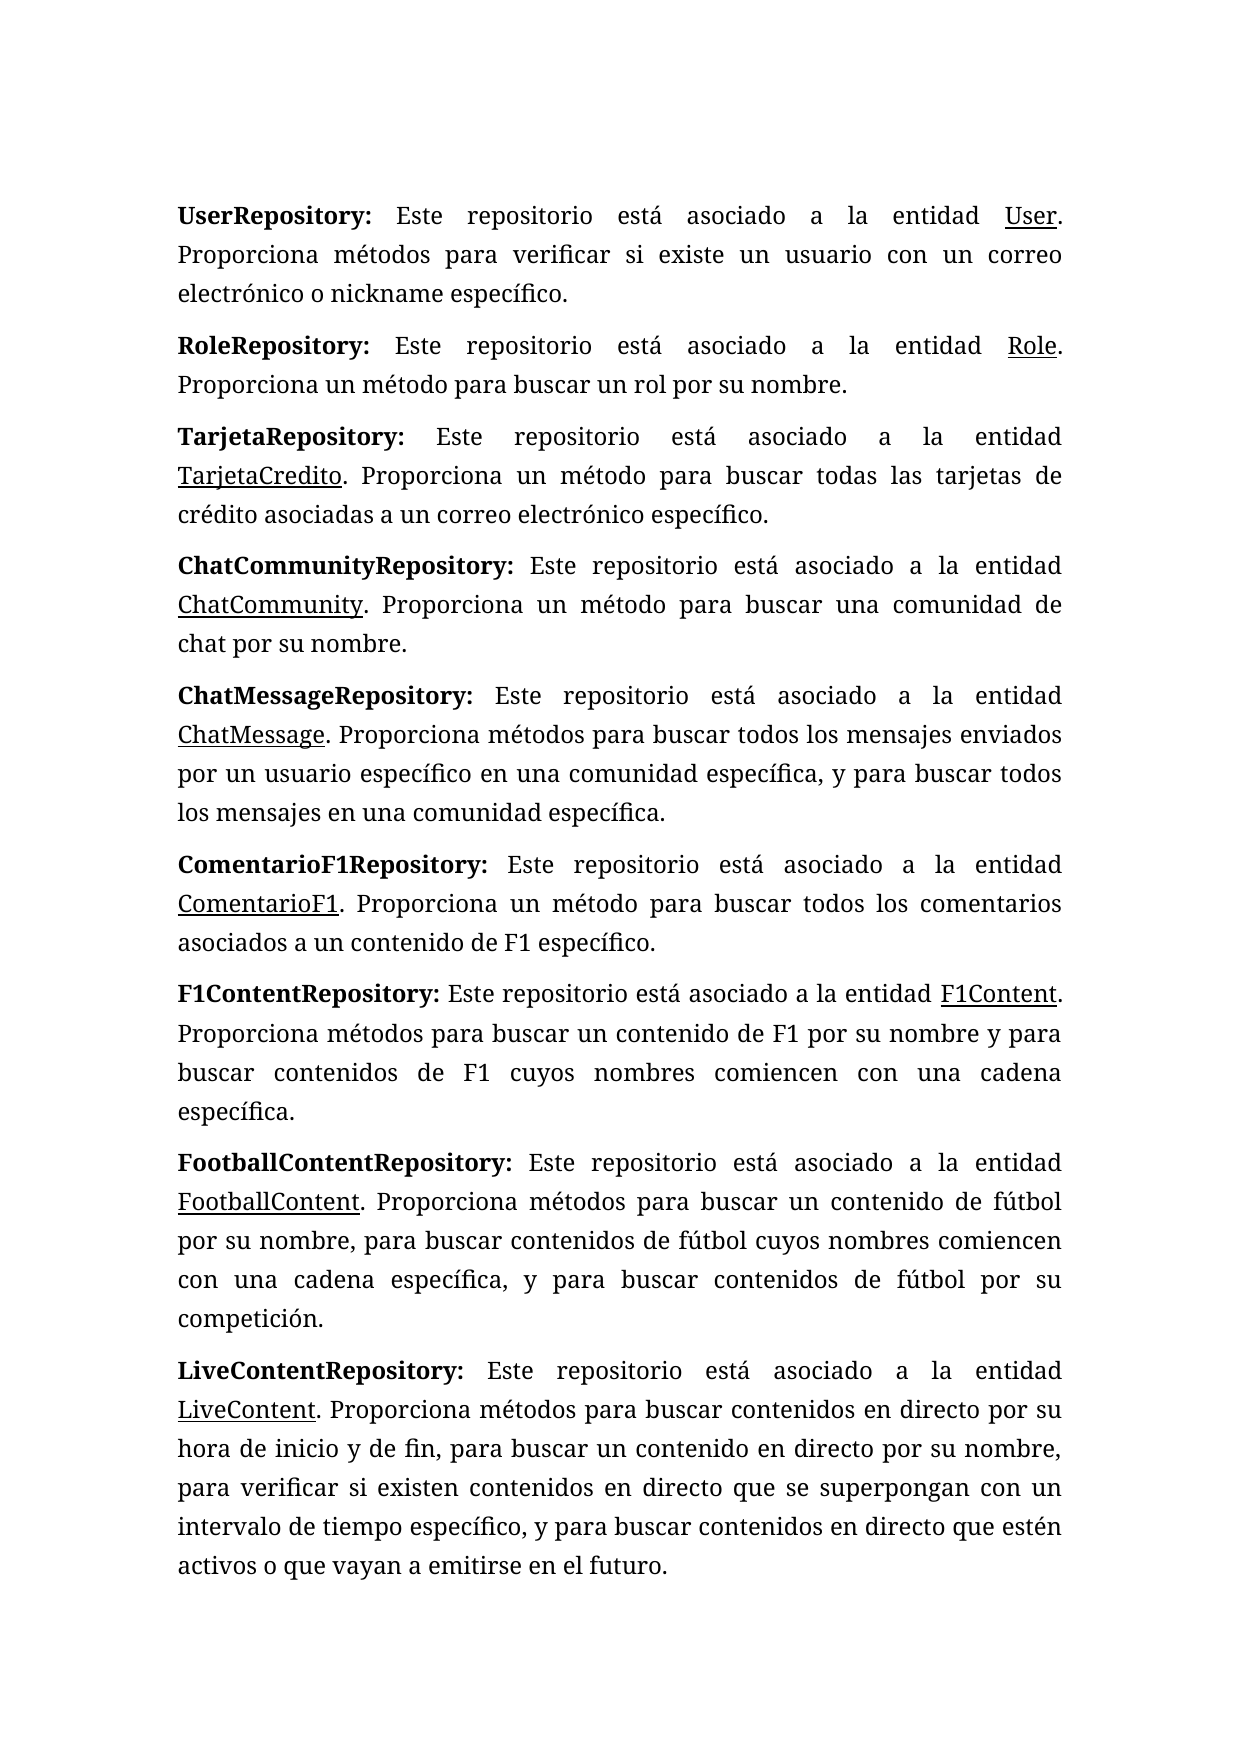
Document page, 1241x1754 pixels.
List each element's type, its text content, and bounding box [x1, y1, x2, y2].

text TarjetaRepository: Este repositorio está asociado a la entidad TarjetaCredito. Proporciona un método para buscar todas las tarjetas de crédito asociadas a un correo electrónico específico. [177, 419, 1063, 530]
text ChatCommunityRepository: Este repositorio está asociado a la entidad ChatCommunity. Proporciona un método para buscar una comunidad de chat por su nombre. [177, 549, 1063, 660]
text LiveContentRepository: Este repositorio está asociado a la entidad LiveContent. Proporciona métodos para buscar contenidos en directo por su hora de inicio y de fin, para buscar un contenido en directo por su nombre, para verificar si existen contenidos en directo que se superpongan con un intervalo de tiempo específico, y para buscar contenidos en directo que estén activos o que vayan a emitirse en el futuro. [177, 1354, 1063, 1582]
text FootballContentRepository: Este repositorio está asociado a la entidad FootballContent. Proporciona métodos para buscar un contenido de fútbol por su nombre, para buscar contenidos de fútbol cuyos nombres comiencen con una cadena específica, y para buscar contenidos de fútbol por su competición. [177, 1146, 1063, 1335]
text F1ContentRepository: Este repositorio está asociado a la entidad F1Content. Proporciona métodos para buscar un contenido de F1 por su nombre y para buscar contenidos de F1 cuyos nombres comiencen con una cadena específica. [177, 977, 1063, 1127]
text ComentarioF1Repository: Este repositorio está asociado a la entidad ComentarioF1. Proporciona un método para buscar todos los comentarios asociados a un contenido de F1 específico. [177, 848, 1063, 958]
text UserRepository: Este repositorio está asociado a la entidad User. Proporciona métodos para verificar si existe un usuario con un correo electrónico o nickname específico. [177, 199, 1063, 310]
text RoleRepository: Este repositorio está asociado a la entidad Role. Proporciona un método para buscar un rol por su nombre. [177, 329, 1063, 401]
text ChatMessageRepository: Este repositorio está asociado a la entidad ChatMessage. Proporciona métodos para buscar todos los mensajes enviados por un usuario específico en una comunidad específica, y para buscar todos los mensajes en una comunidad específica. [177, 679, 1063, 829]
